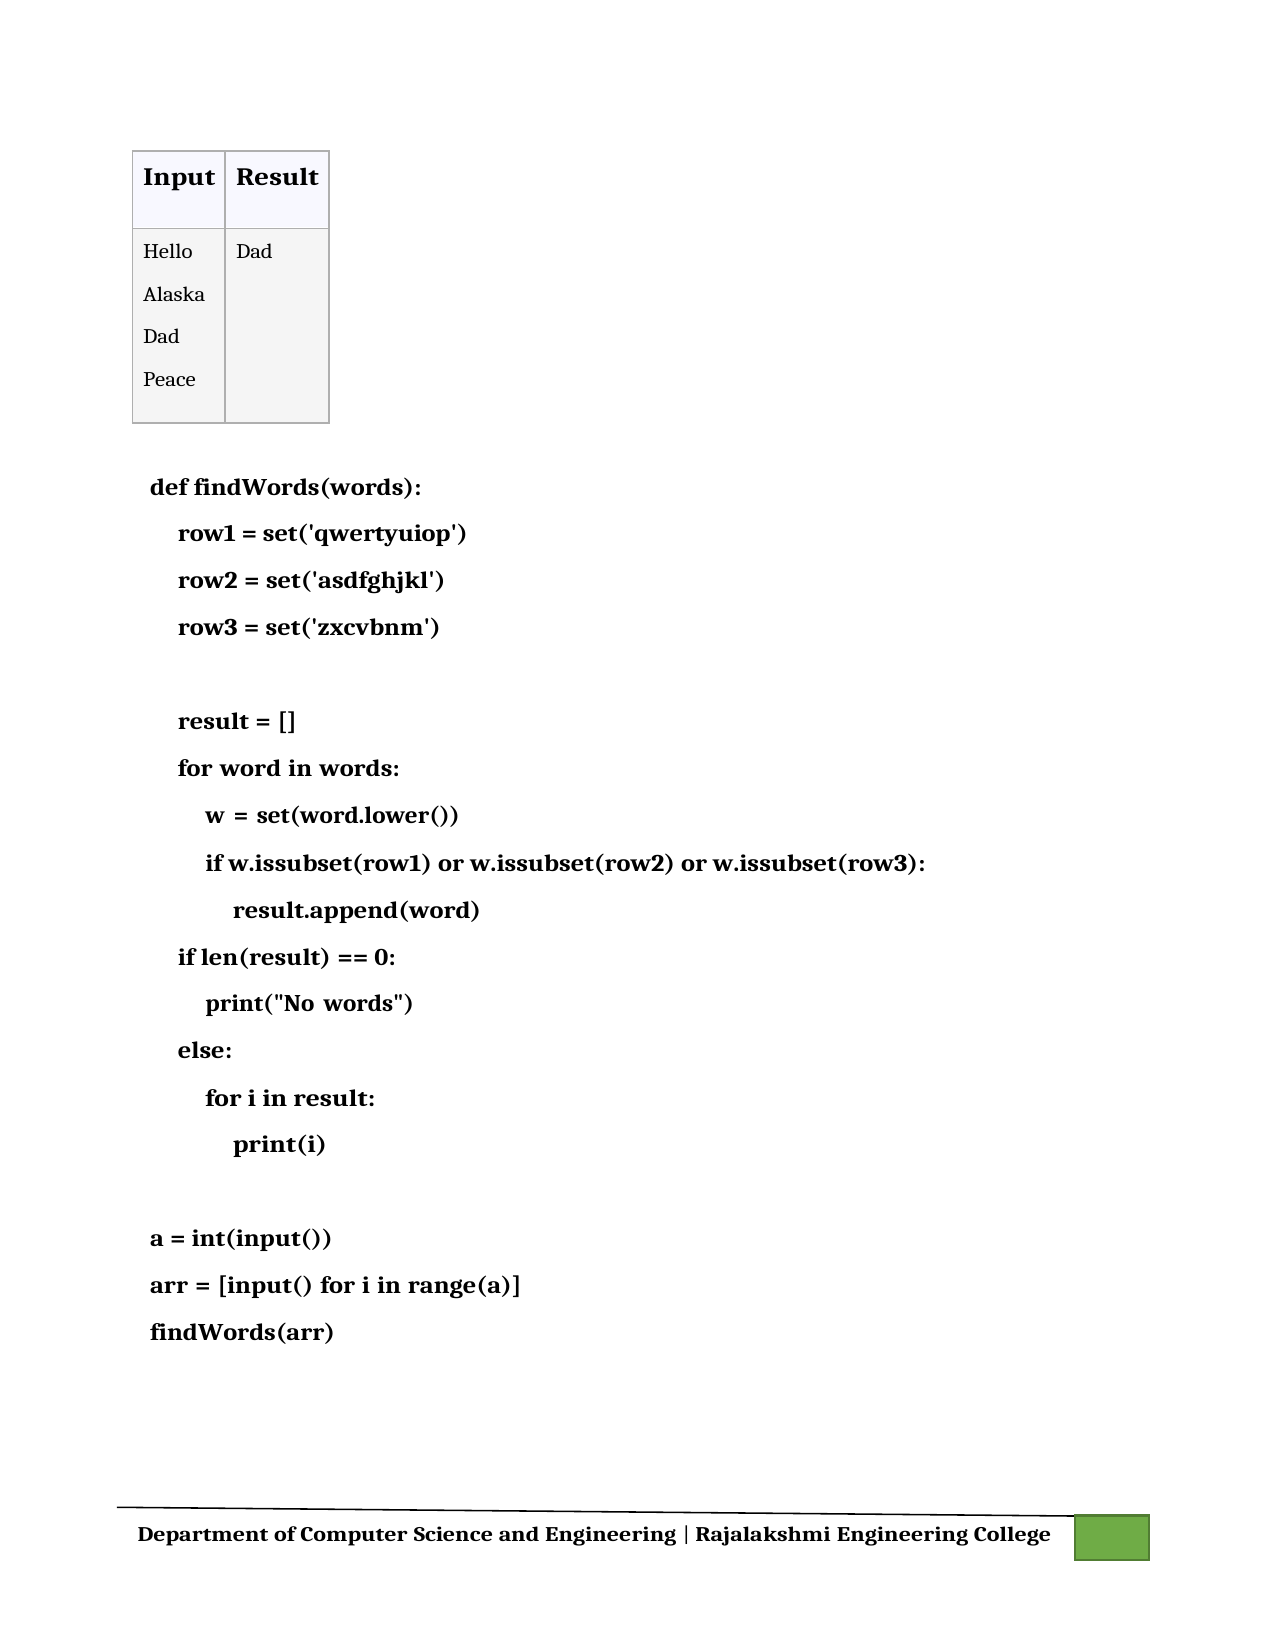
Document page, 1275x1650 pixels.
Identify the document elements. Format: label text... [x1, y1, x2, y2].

subtitle if len(result) == 0: print("No words") [178, 943, 444, 1018]
text for word in words: [178, 755, 1219, 783]
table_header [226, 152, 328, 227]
subtitle result = [] [178, 708, 1219, 735]
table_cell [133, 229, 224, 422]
text arr = [input() for i in range(a)] findWords(arr) [150, 1272, 527, 1347]
text a = int(input()) [150, 1225, 1219, 1253]
subtitle w = set(word.lower()) [205, 802, 1219, 830]
text else: [178, 1037, 1219, 1065]
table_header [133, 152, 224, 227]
subtitle for i in result: print(i) [205, 1084, 377, 1159]
text def findWords(words): row1 = set('qwertyuiop') row2 = set('asdfghjkl') row3 = set('zxcvbnm') [150, 473, 480, 642]
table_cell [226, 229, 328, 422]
text if w.issubset(row1) or w.issubset(row2) or w.issubset(row3): result.append(word) [205, 850, 947, 924]
